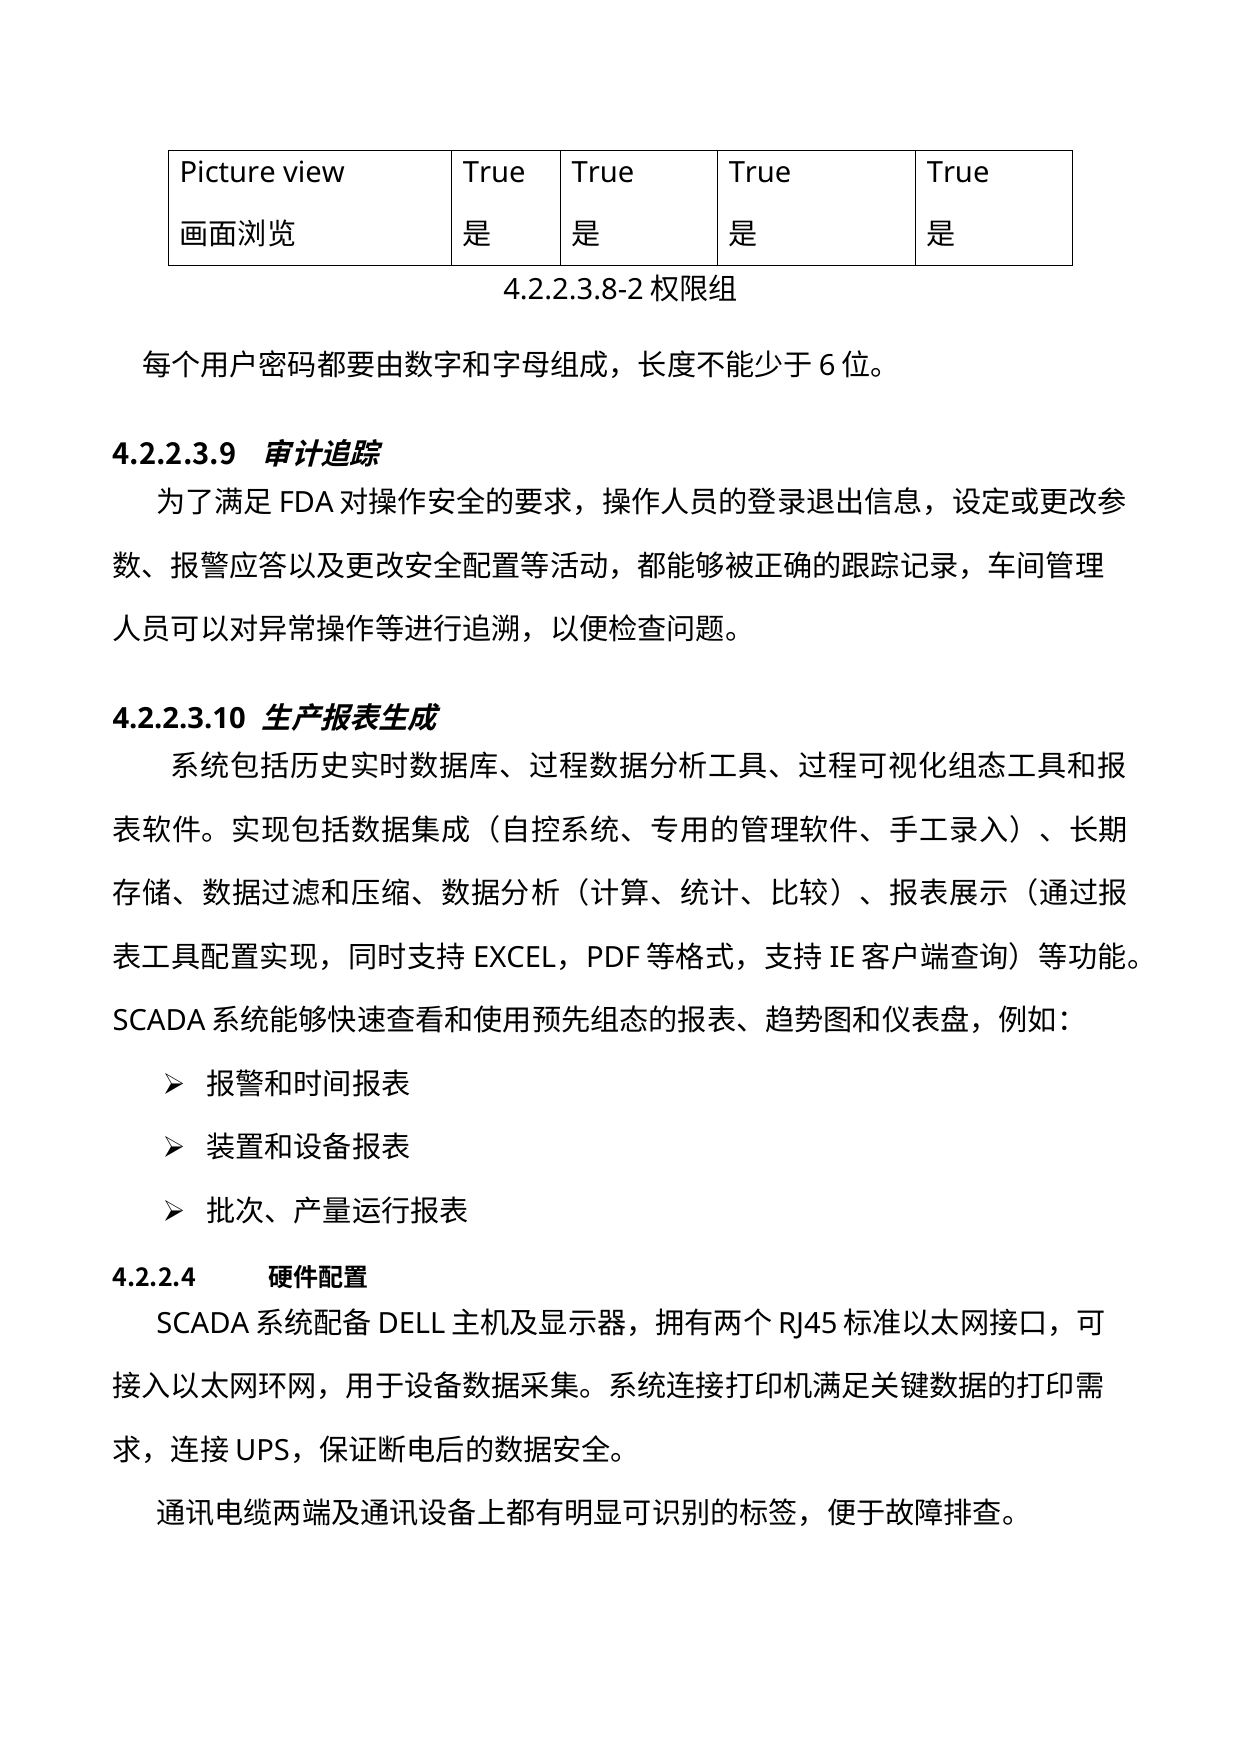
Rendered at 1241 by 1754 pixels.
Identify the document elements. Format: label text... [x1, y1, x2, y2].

text 每个用户密码都要由数字和字母组成，长度不能少于6位。 [142, 342, 1128, 384]
text 4.2.2.3.8-2权限组 [112, 266, 1128, 308]
text SCADA系统配备DELL主机及显示器，拥有两个RJ45标准以太网接口，可接入以太网环网，用于设备数据采集。系统连接打印机满足关键数据的打印需求，连接UPS，保证断电后的数据安全。 [112, 1299, 1128, 1469]
list 装置和设备报表 [162, 1124, 1128, 1166]
subtitle 审计追踪 [112, 430, 1128, 473]
list 批次、产量运行报表 [162, 1187, 1128, 1229]
subtitle 生产报表生成 [112, 694, 1128, 737]
text 系统包括历史实时数据库、过程数据分析工具、过程可视化组态工具和报表软件。实现包括数据集成（自控系统、专用的管理软件、手工录入）、长期存储、数据过滤和压缩、数据分析（计算、统计、比较）、报表展示（通过报表工具配置实现，同时支持EXCEL，PDF等格式，支持IE客户端查询）等功能。SCADA系统能够快速查看和使用预先组态的报表、趋势图和仪表盘，例如： [112, 743, 1128, 1039]
table_cell True 是 [718, 151, 915, 265]
table_cell True 是 [452, 151, 560, 265]
table_cell True 是 [916, 151, 1072, 265]
table_cell True 是 [561, 151, 717, 265]
text 通讯电缆两端及通讯设备上都有明显可识别的标签，便于故障排查。 [112, 1490, 1128, 1532]
subtitle 硬件配置 [112, 1257, 1128, 1293]
list 报警和时间报表 [162, 1060, 1128, 1103]
table_cell Picture view 画面浏览 [169, 151, 451, 265]
text 为了满足FDA对操作安全的要求，操作人员的登录退出信息，设定或更改参数、报警应答以及更改安全配置等活动，都能够被正确的跟踪记录，车间管理人员可以对异常操作等进行追溯，以便检查问题。 [112, 479, 1128, 648]
